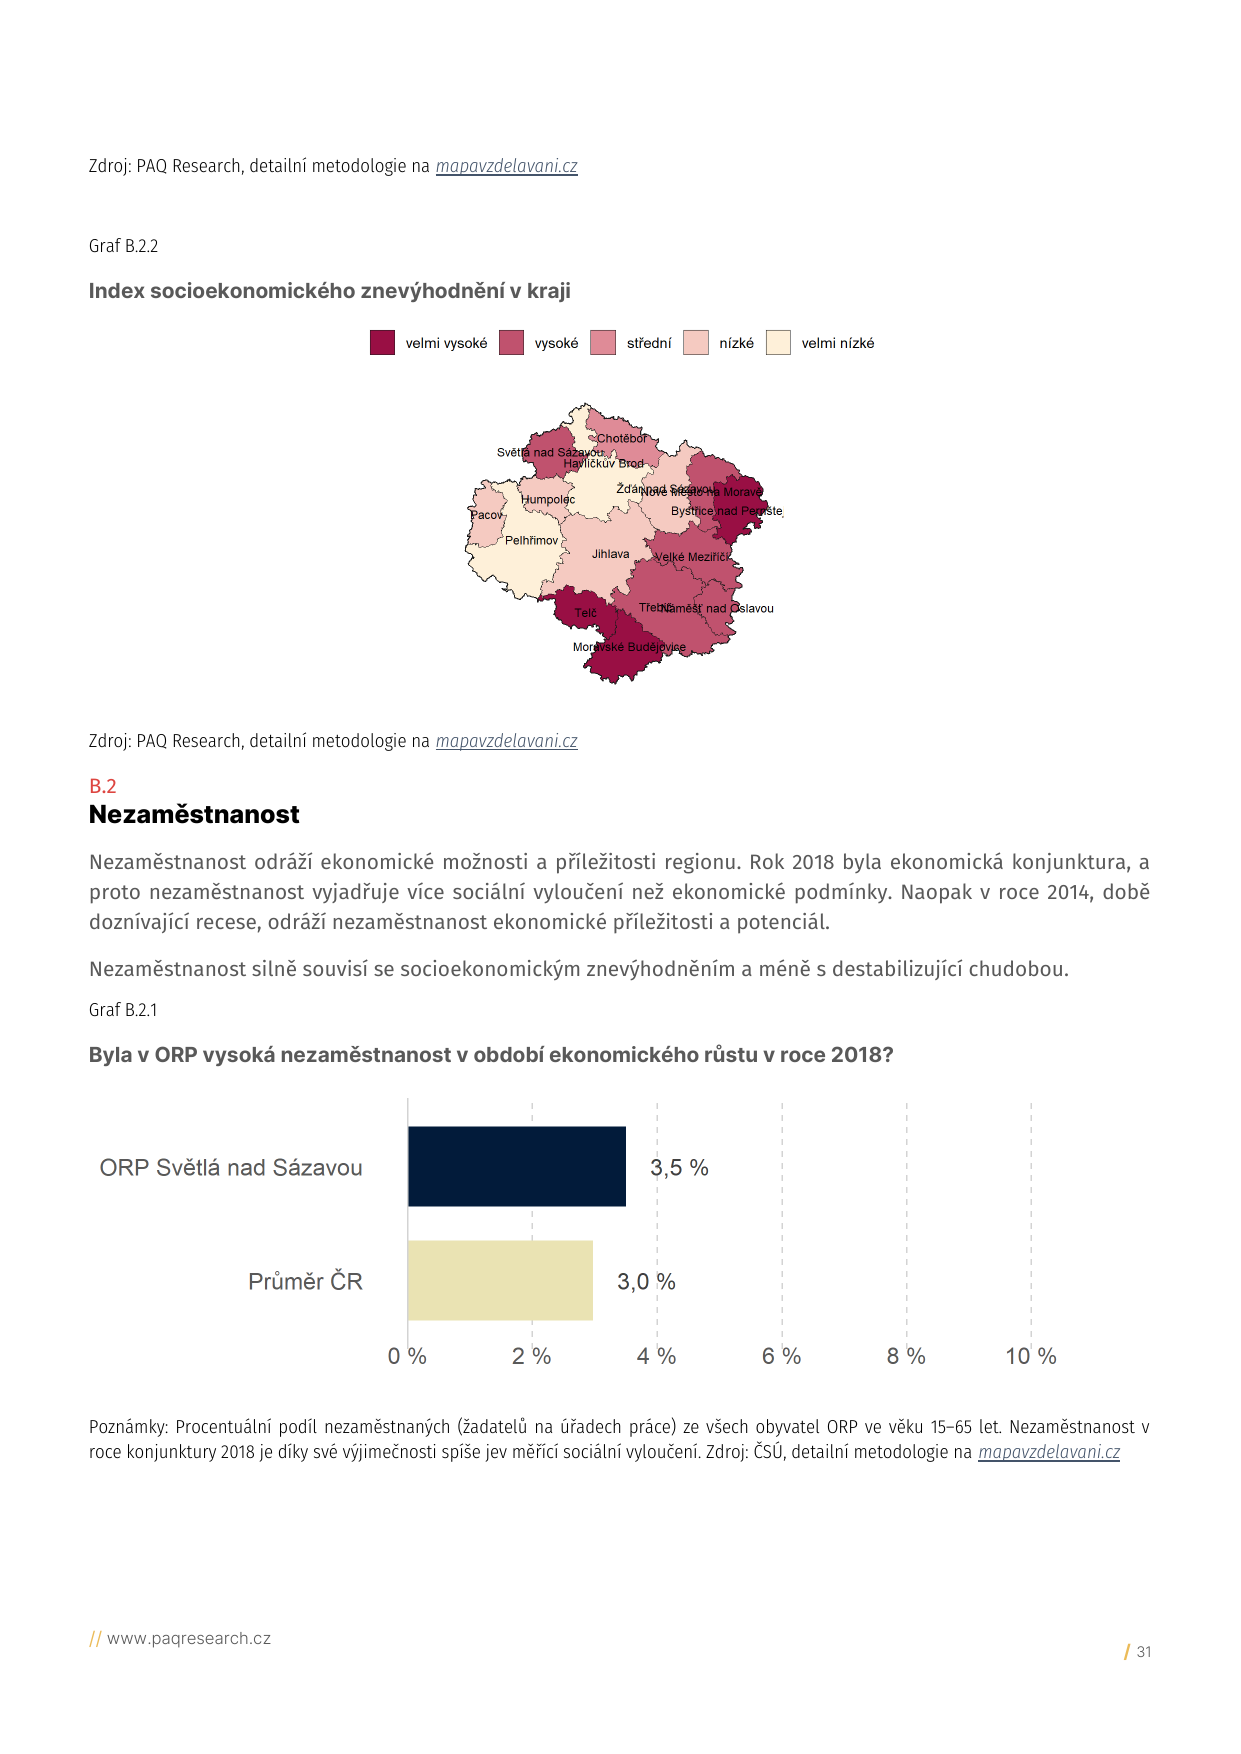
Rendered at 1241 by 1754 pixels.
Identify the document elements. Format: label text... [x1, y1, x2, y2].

text Zdroj: PAQ Research, detailní metodologie na mapavzdelavani.cz [89, 722, 1152, 752]
picture [88, 303, 1139, 706]
text Nezaměstnanost silně souvisí se socioekonomickým znevýhodněním a méně s destabilizující chudobou. [89, 952, 1152, 982]
text Index socioekonomického znevýhodnění v kraji [89, 273, 1152, 303]
text Graf B.2.2 [89, 234, 1152, 257]
text B.2 [89, 769, 1152, 799]
text Nezaměstnanost odráží ekonomické možnosti a příležitosti regionu. Rok 2018 byla ekonomická konjunktura, a proto nezaměstnanost vyjadřuje více sociální vyloučení než ekonomické podmínky. Naopak v roce 2014, době doznívající recese, odráží nezaměstnanost ekonomické příležitosti a potenciál. [89, 845, 1152, 935]
text Zdroj: PAQ Research, detailní metodologie na mapavzdelavani.cz [89, 148, 1152, 178]
text Graf B.2.1 [89, 999, 1152, 1021]
picture [88, 1067, 1139, 1399]
subtitle Nezaměstnanost [89, 799, 1152, 829]
text Poznámky: Procentuální podíl nezaměstnaných (žadatelů na úřadech práce) ze všech obyvatel ORP ve věku 15–65 let. Nezaměstnanost v roce konjunktury 2018 je díky své výjimečnosti spíše jev měřící sociální vyloučení. Zdroj: ČSÚ, detailní metodologie na mapavzdelavani.cz [89, 1416, 1152, 1464]
text Byla v ORP vysoká nezaměstnanost v období ekonomického růstu v roce 2018? [89, 1037, 1152, 1067]
